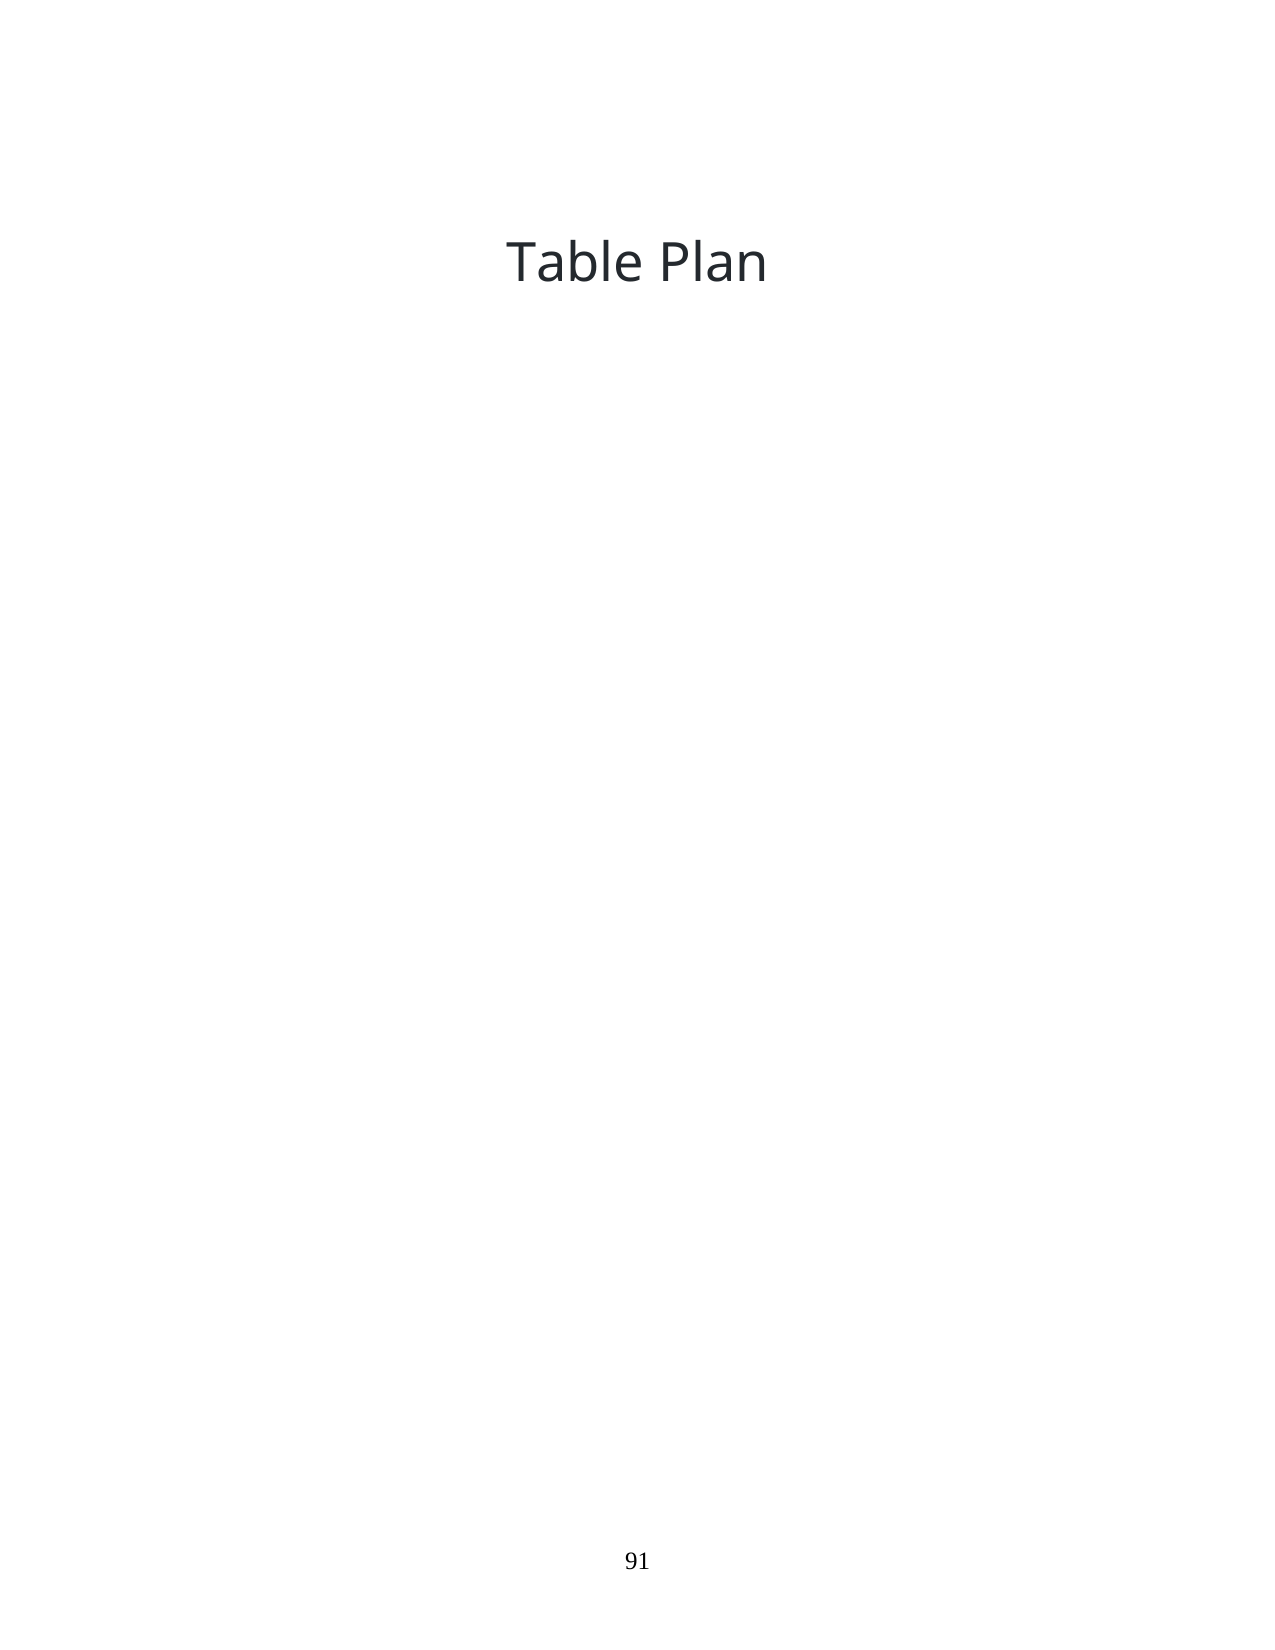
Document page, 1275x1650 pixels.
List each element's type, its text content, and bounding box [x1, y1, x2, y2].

subtitle Table Plan [112, 223, 1162, 297]
